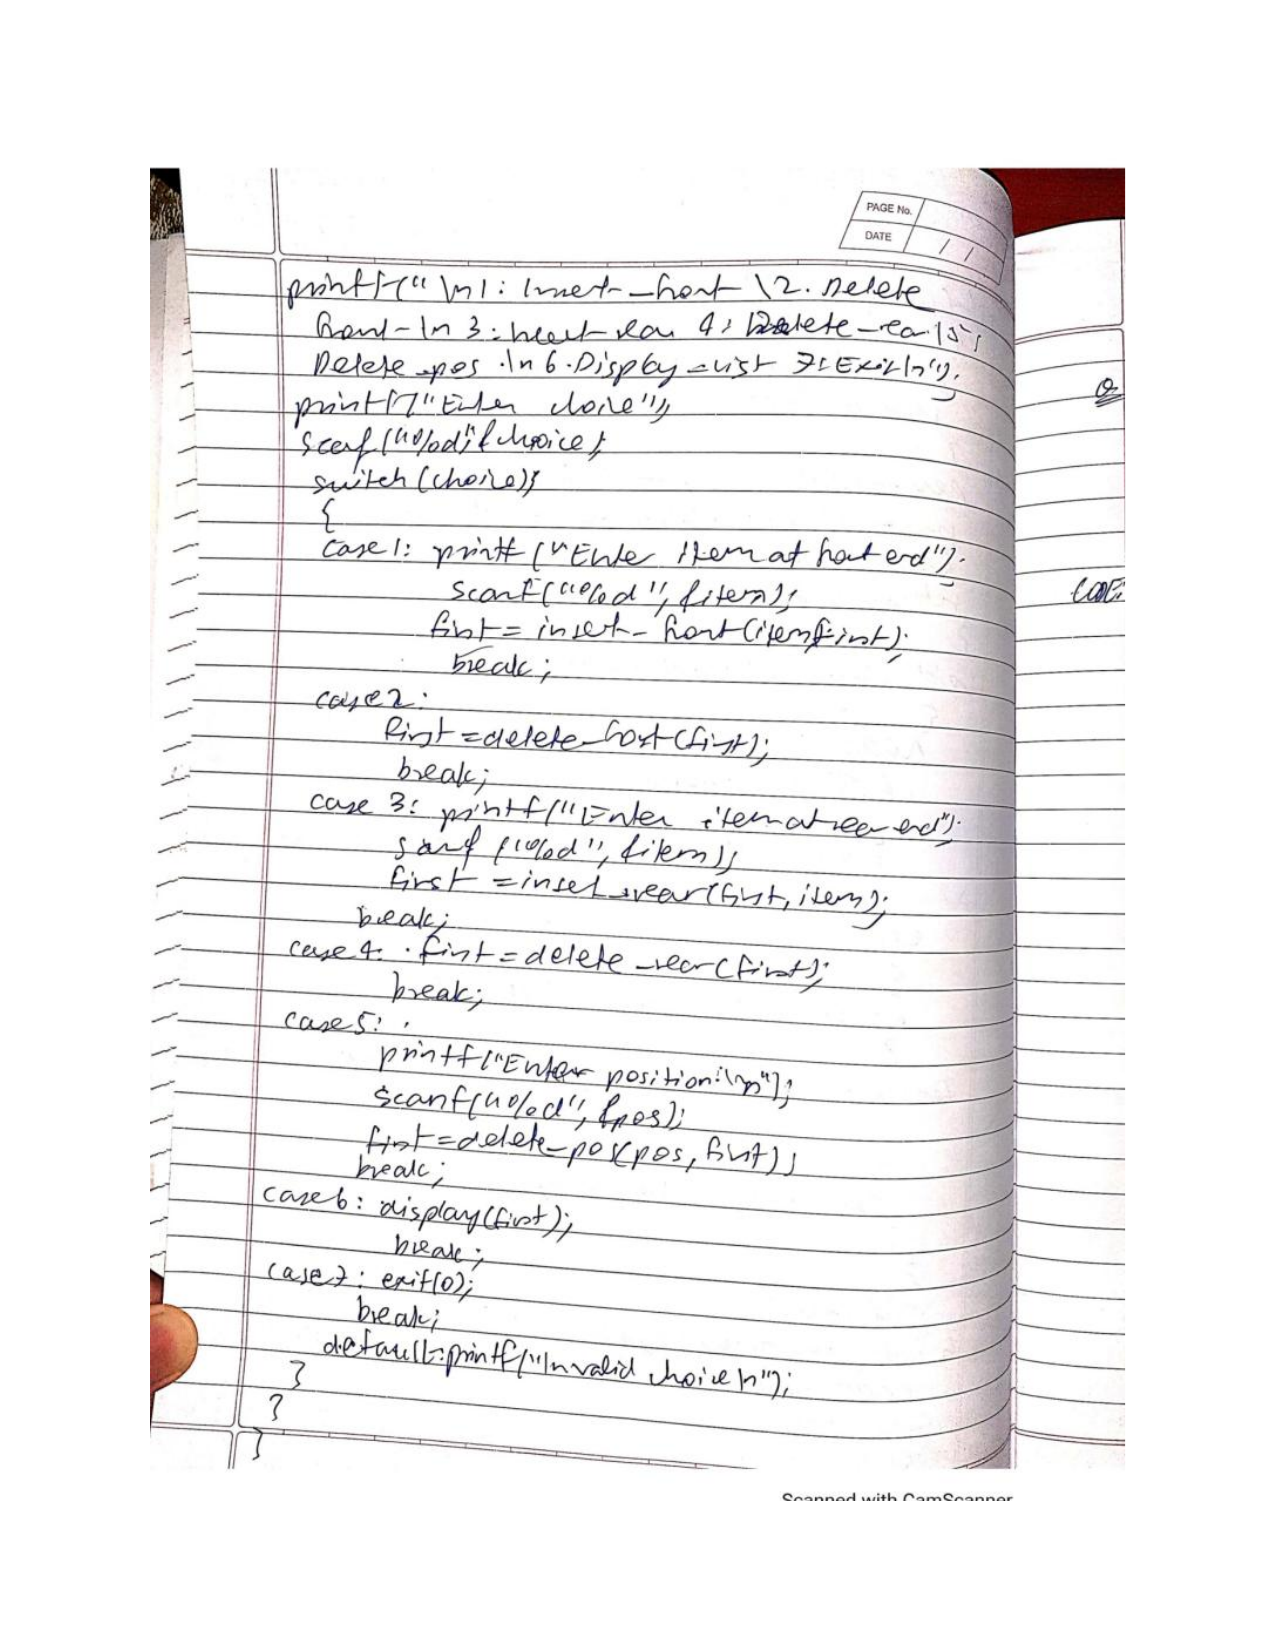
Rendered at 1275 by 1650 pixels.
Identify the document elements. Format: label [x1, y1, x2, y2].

picture [150, 150, 1125, 1501]
